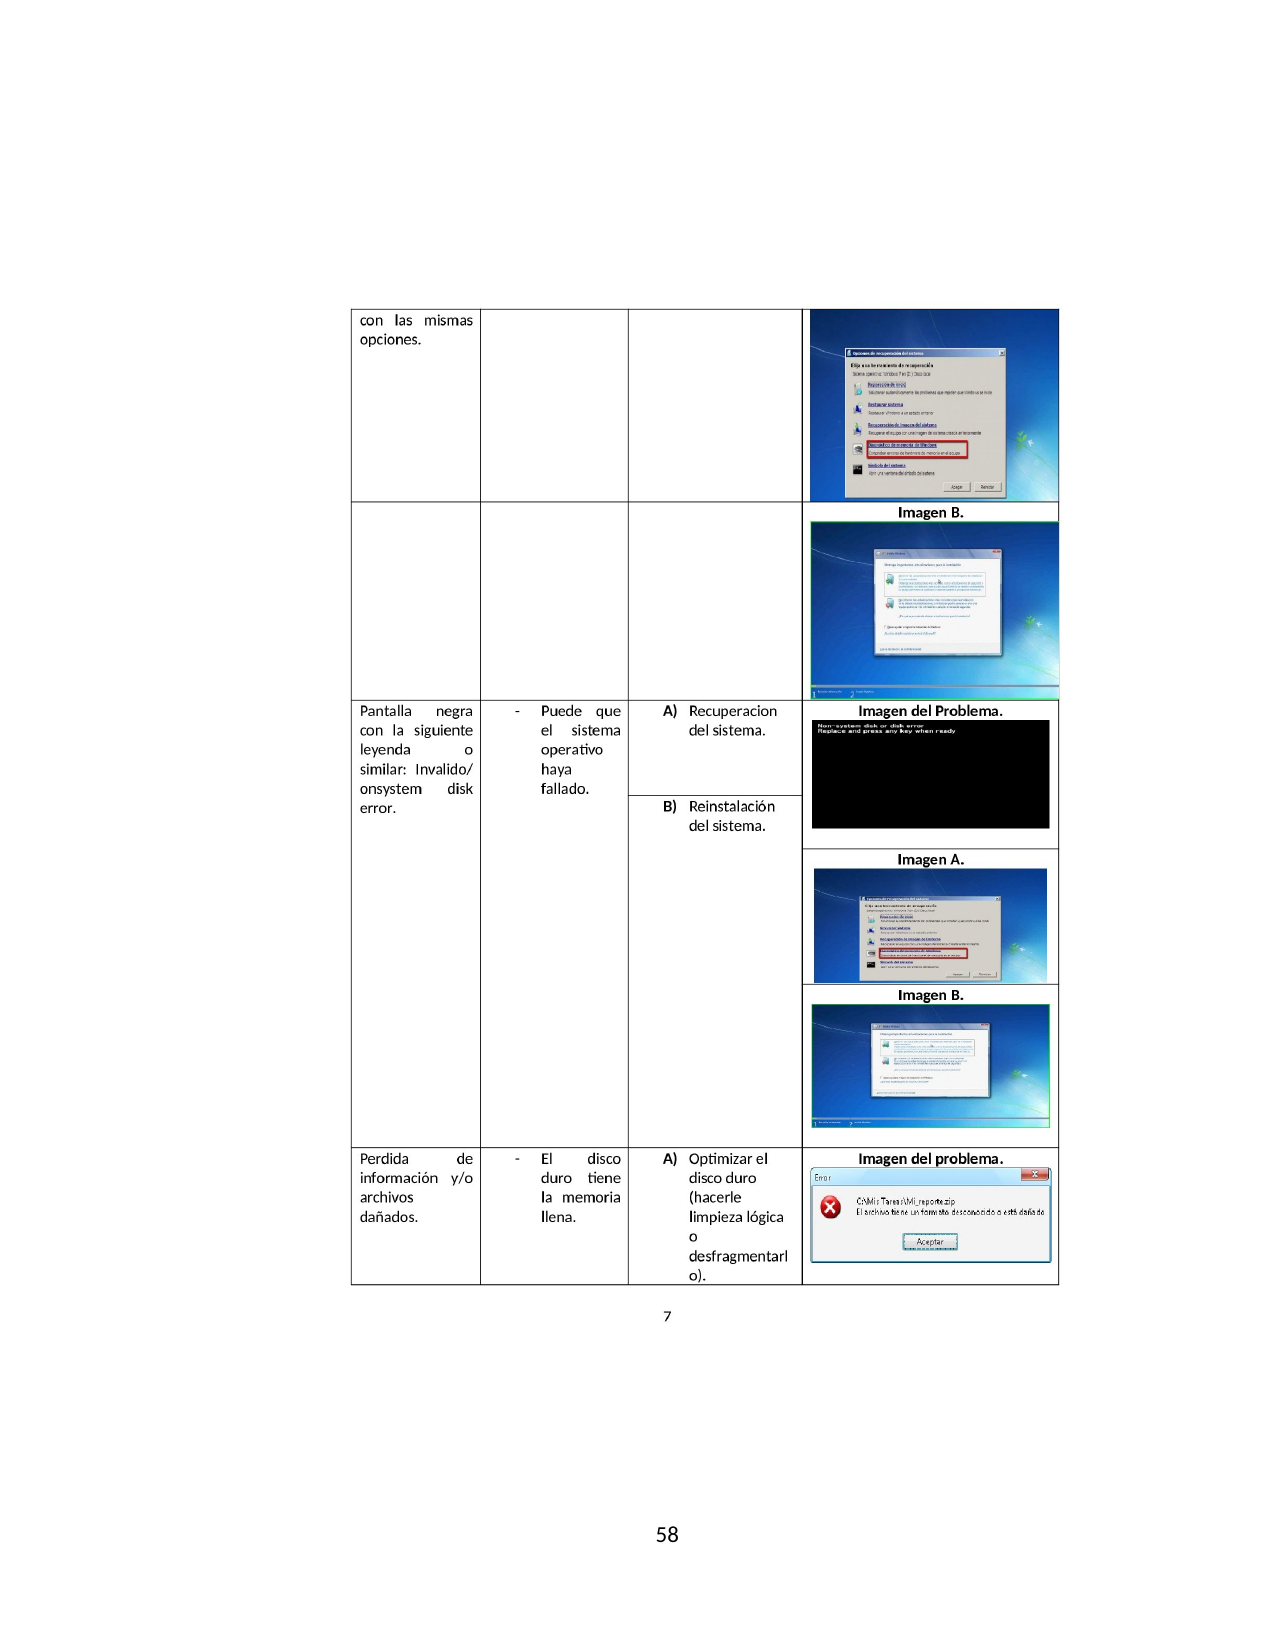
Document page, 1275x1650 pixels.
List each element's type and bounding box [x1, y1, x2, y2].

picture [236, 177, 1098, 1396]
